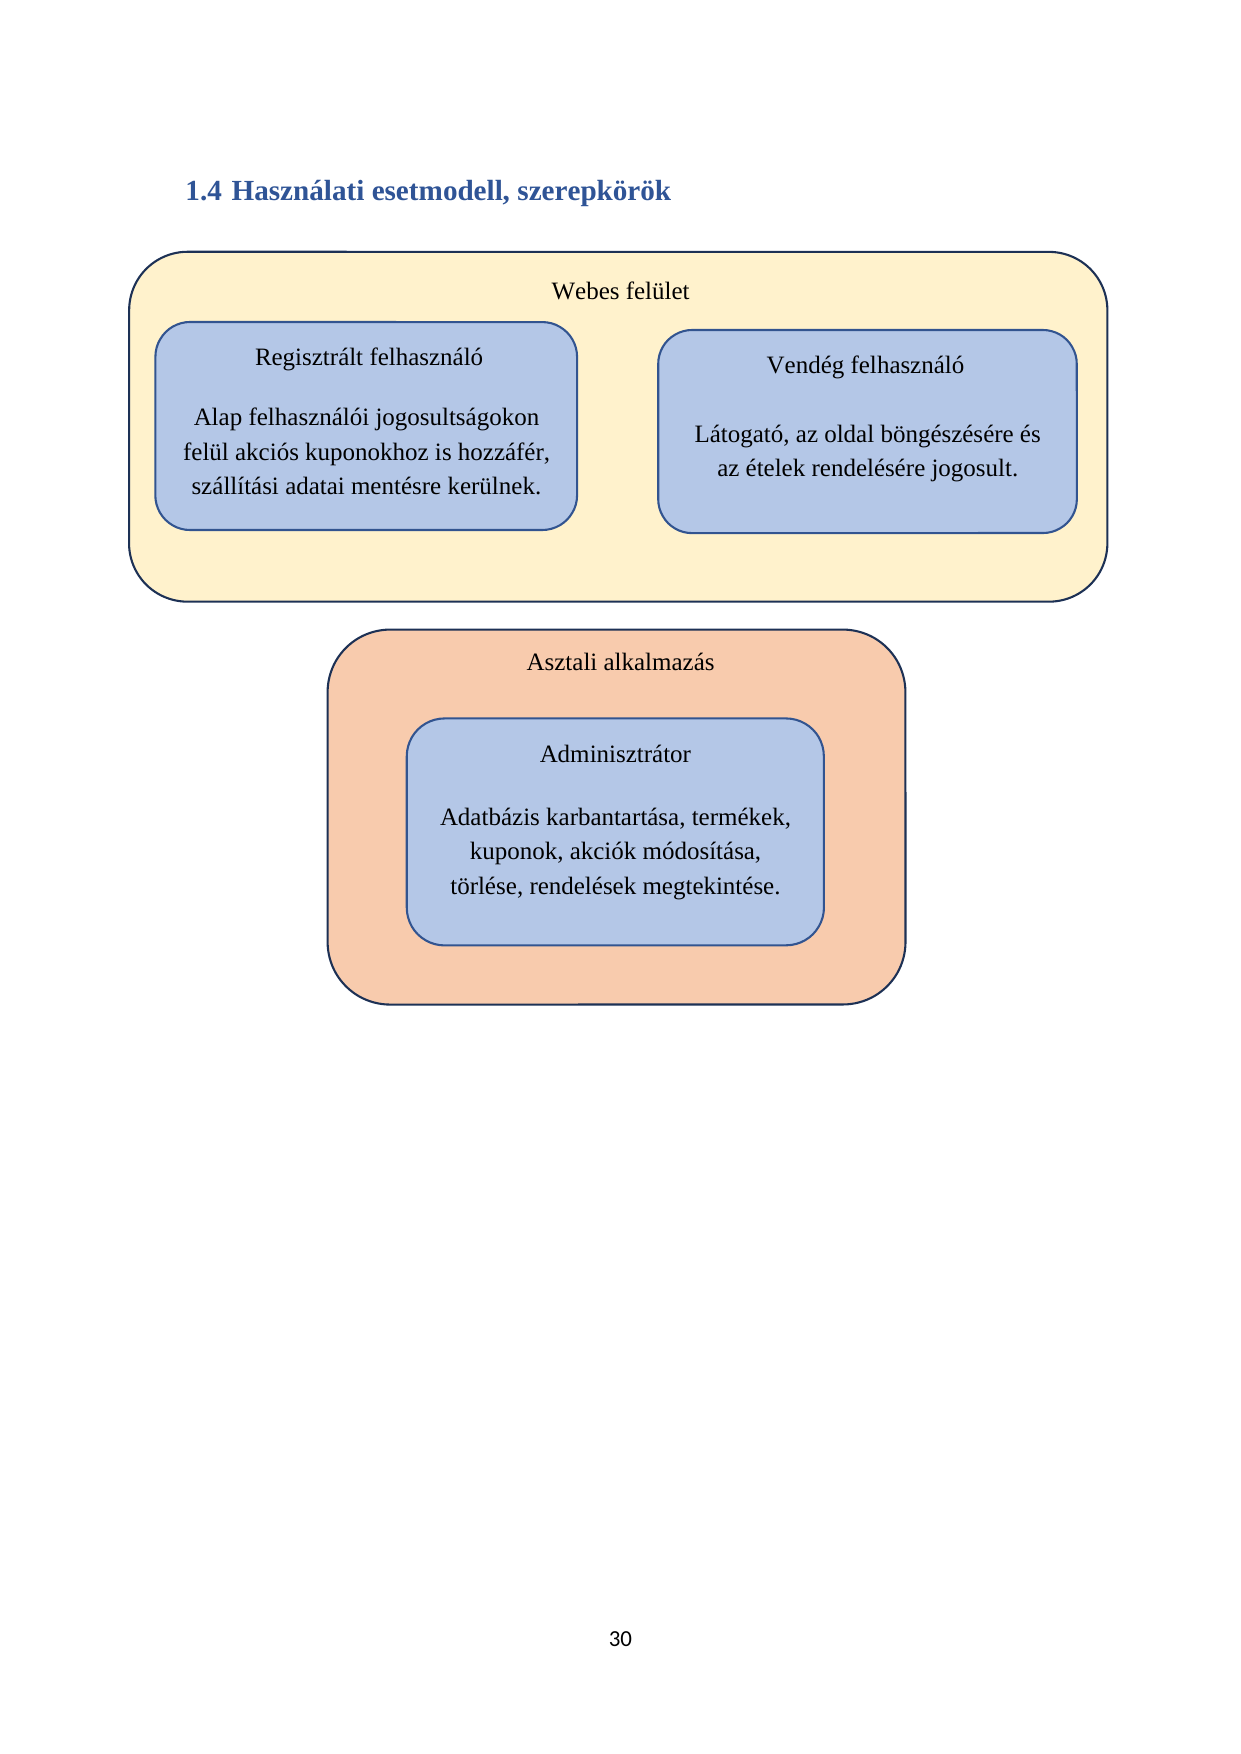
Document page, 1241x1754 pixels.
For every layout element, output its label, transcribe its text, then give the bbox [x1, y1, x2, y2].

subtitle Használati esetmodell, szerepkörök [185, 173, 1093, 206]
